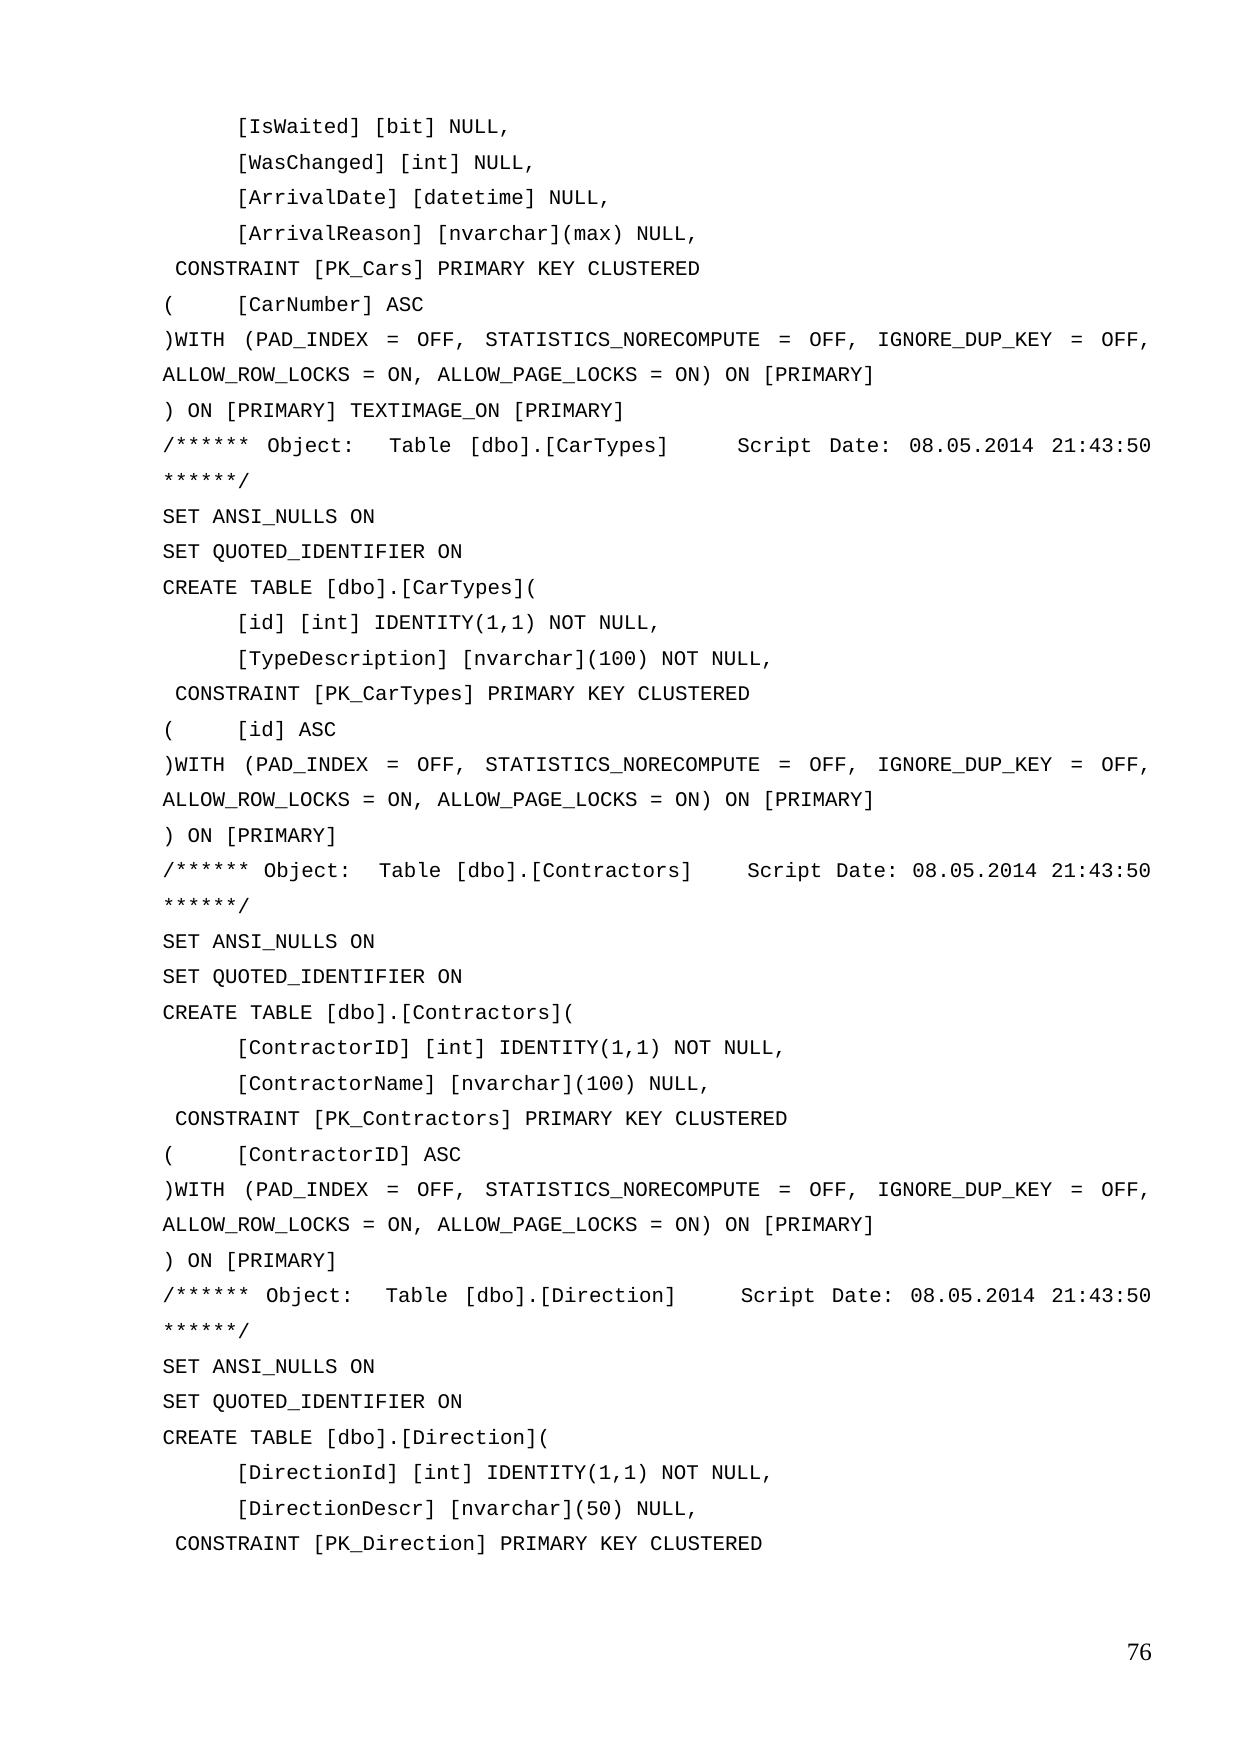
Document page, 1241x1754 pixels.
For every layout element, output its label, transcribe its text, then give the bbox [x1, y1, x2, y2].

text CREATE TABLE [dbo].[Contractors]( [162, 1002, 1152, 1026]
text ) ON [PRIMARY] TEXTIMAGE_ON [PRIMARY] [162, 400, 1152, 423]
text [IsWaited] [bit] NULL, [162, 117, 1152, 140]
text [TypeDescription] [nvarchar](100) NOT NULL, [162, 648, 1152, 671]
text [DirectionId] [int] IDENTITY(1,1) NOT NULL, [162, 1462, 1152, 1486]
text ( [CarNumber] ASC [162, 294, 1152, 317]
text SET ANSI_NULLS ON [162, 931, 1152, 955]
text )WITH (PAD_INDEX = OFF, STATISTICS_NORECOMPUTE = OFF, IGNORE_DUP_KEY = OFF, ALLOW_ROW_LOCKS = ON, ALLOW_PAGE_LOCKS = ON) ON [PRIMARY] [162, 329, 1152, 388]
text [ArrivalReason] [nvarchar](max) NULL, [162, 223, 1152, 246]
text /****** Object: Table [dbo].[Contractors] Script Date: 08.05.2014 21:43:50 ******/ [162, 860, 1152, 919]
text SET QUOTED_IDENTIFIER ON [162, 1392, 1152, 1415]
text SET ANSI_NULLS ON [162, 1356, 1152, 1380]
text ) ON [PRIMARY] [162, 1250, 1152, 1273]
text /****** Object: Table [dbo].[CarTypes] Script Date: 08.05.2014 21:43:50 ******/ [162, 435, 1152, 494]
text [ArrivalDate] [datetime] NULL, [162, 187, 1152, 211]
text CONSTRAINT [PK_Direction] PRIMARY KEY CLUSTERED [162, 1533, 1152, 1557]
text CREATE TABLE [dbo].[Direction]( [162, 1427, 1152, 1451]
text ( [id] ASC [162, 719, 1152, 742]
text [ContractorName] [nvarchar](100) NULL, [162, 1073, 1152, 1096]
text CREATE TABLE [dbo].[CarTypes]( [162, 577, 1152, 601]
text [ContractorID] [int] IDENTITY(1,1) NOT NULL, [162, 1037, 1152, 1061]
text CONSTRAINT [PK_Cars] PRIMARY KEY CLUSTERED [162, 258, 1152, 282]
text )WITH (PAD_INDEX = OFF, STATISTICS_NORECOMPUTE = OFF, IGNORE_DUP_KEY = OFF, ALLOW_ROW_LOCKS = ON, ALLOW_PAGE_LOCKS = ON) ON [PRIMARY] [162, 1179, 1152, 1238]
text CONSTRAINT [PK_Contractors] PRIMARY KEY CLUSTERED [162, 1108, 1152, 1132]
text ) ON [PRIMARY] [162, 825, 1152, 848]
text SET QUOTED_IDENTIFIER ON [162, 542, 1152, 565]
text CONSTRAINT [PK_CarTypes] PRIMARY KEY CLUSTERED [162, 683, 1152, 707]
text [DirectionDescr] [nvarchar](50) NULL, [162, 1498, 1152, 1521]
text SET ANSI_NULLS ON [162, 506, 1152, 530]
text )WITH (PAD_INDEX = OFF, STATISTICS_NORECOMPUTE = OFF, IGNORE_DUP_KEY = OFF, ALLOW_ROW_LOCKS = ON, ALLOW_PAGE_LOCKS = ON) ON [PRIMARY] [162, 754, 1152, 813]
text /****** Object: Table [dbo].[Direction] Script Date: 08.05.2014 21:43:50 ******/ [162, 1285, 1152, 1344]
text [id] [int] IDENTITY(1,1) NOT NULL, [162, 612, 1152, 636]
text SET QUOTED_IDENTIFIER ON [162, 967, 1152, 990]
text [WasChanged] [int] NULL, [162, 152, 1152, 176]
text ( [ContractorID] ASC [162, 1144, 1152, 1167]
